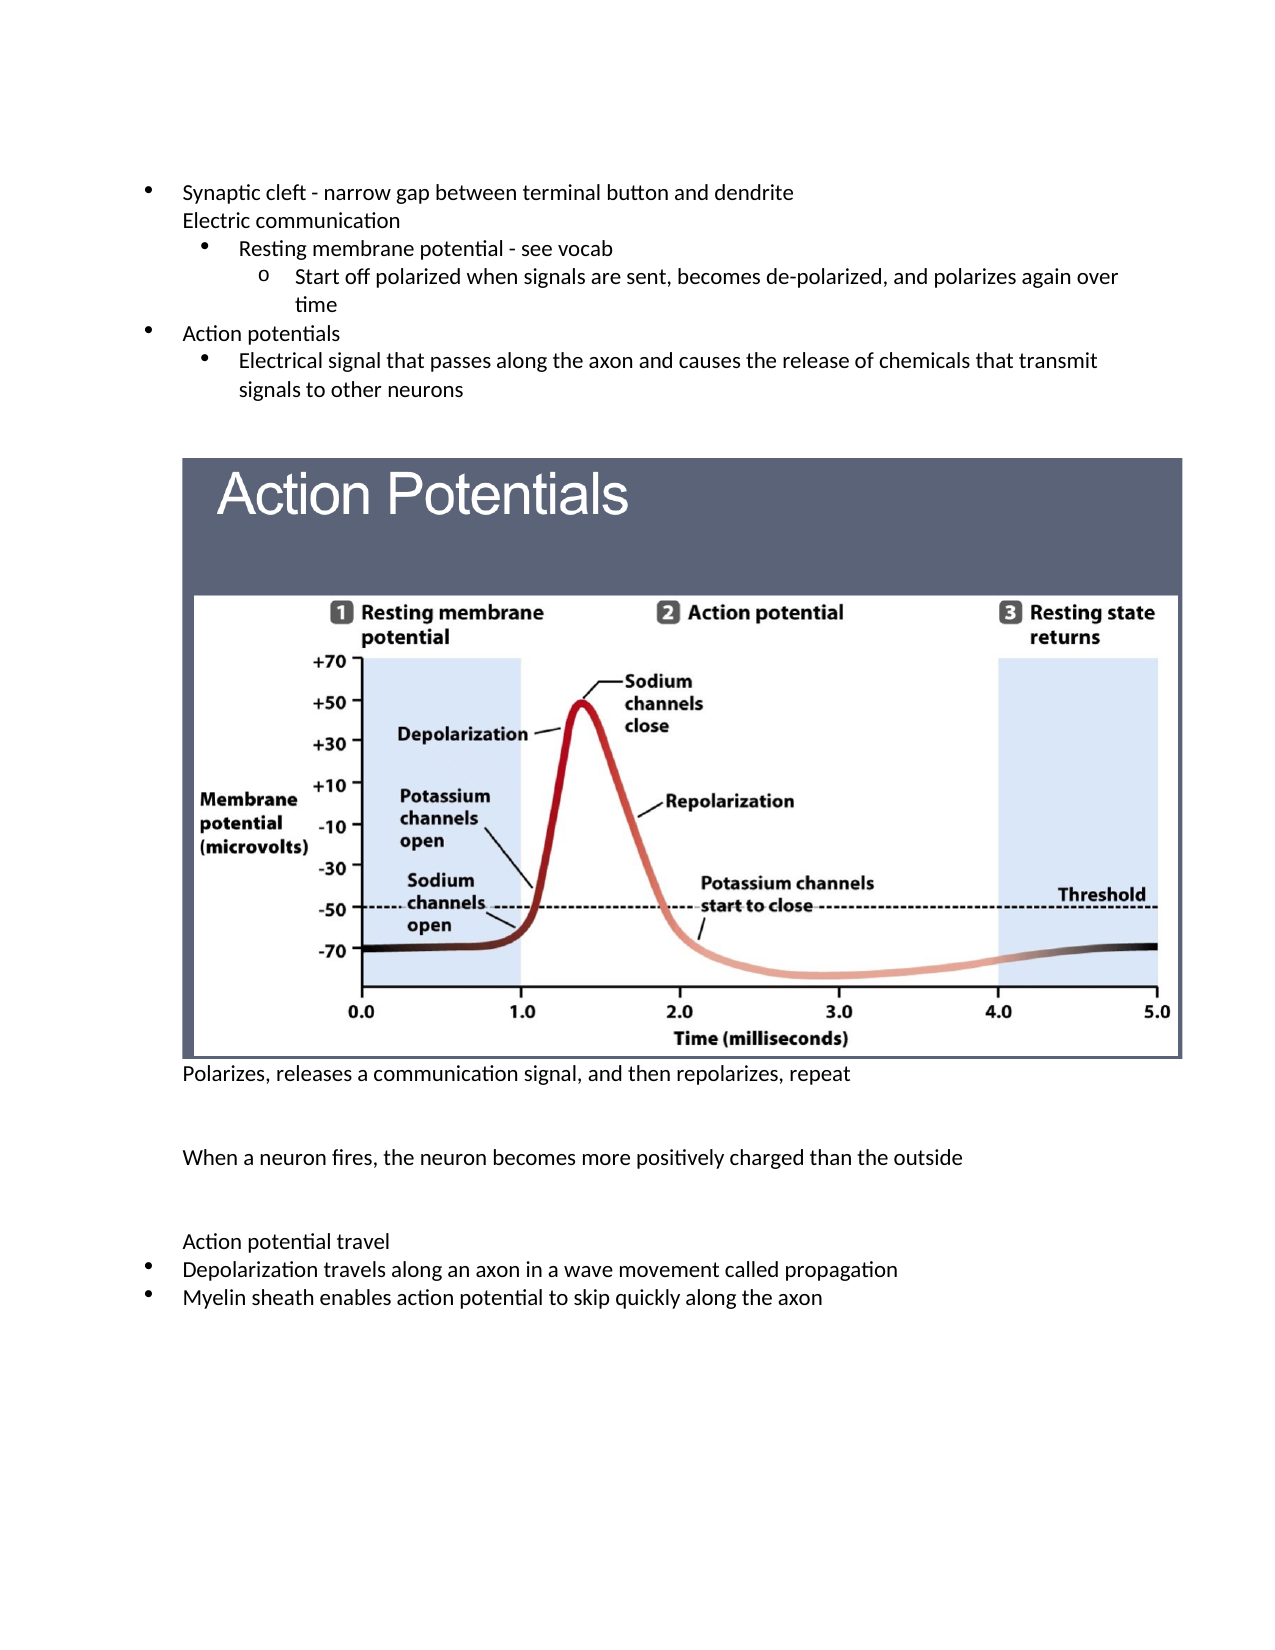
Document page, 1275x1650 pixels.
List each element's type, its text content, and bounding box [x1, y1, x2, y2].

text Action potential travel [182, 1227, 1125, 1255]
list Depolarization travels along an axon in a wave movement called propagation [145, 1255, 1125, 1283]
text Electric communication [182, 206, 1125, 234]
text When a neuron fires, the neuron becomes more positively charged than the outside [182, 1143, 1125, 1171]
list Action potentials [145, 319, 1125, 347]
picture [182, 458, 1183, 1059]
list Resting membrane potential - see vocab [201, 234, 1125, 262]
list Start off polarized when signals are sent, becomes de-polarized, and polarizes again over time [257, 262, 1125, 319]
list Synaptic cleft - narrow gap between terminal button and dendrite [145, 178, 1125, 206]
list Myelin sheath enables action potential to skip quickly along the axon [145, 1283, 1125, 1311]
text Polarizes, releases a communication signal, and then repolarizes, repeat [182, 1059, 1125, 1087]
list Electrical signal that passes along the axon and causes the release of chemicals that transmit signals to other neurons [201, 347, 1125, 403]
